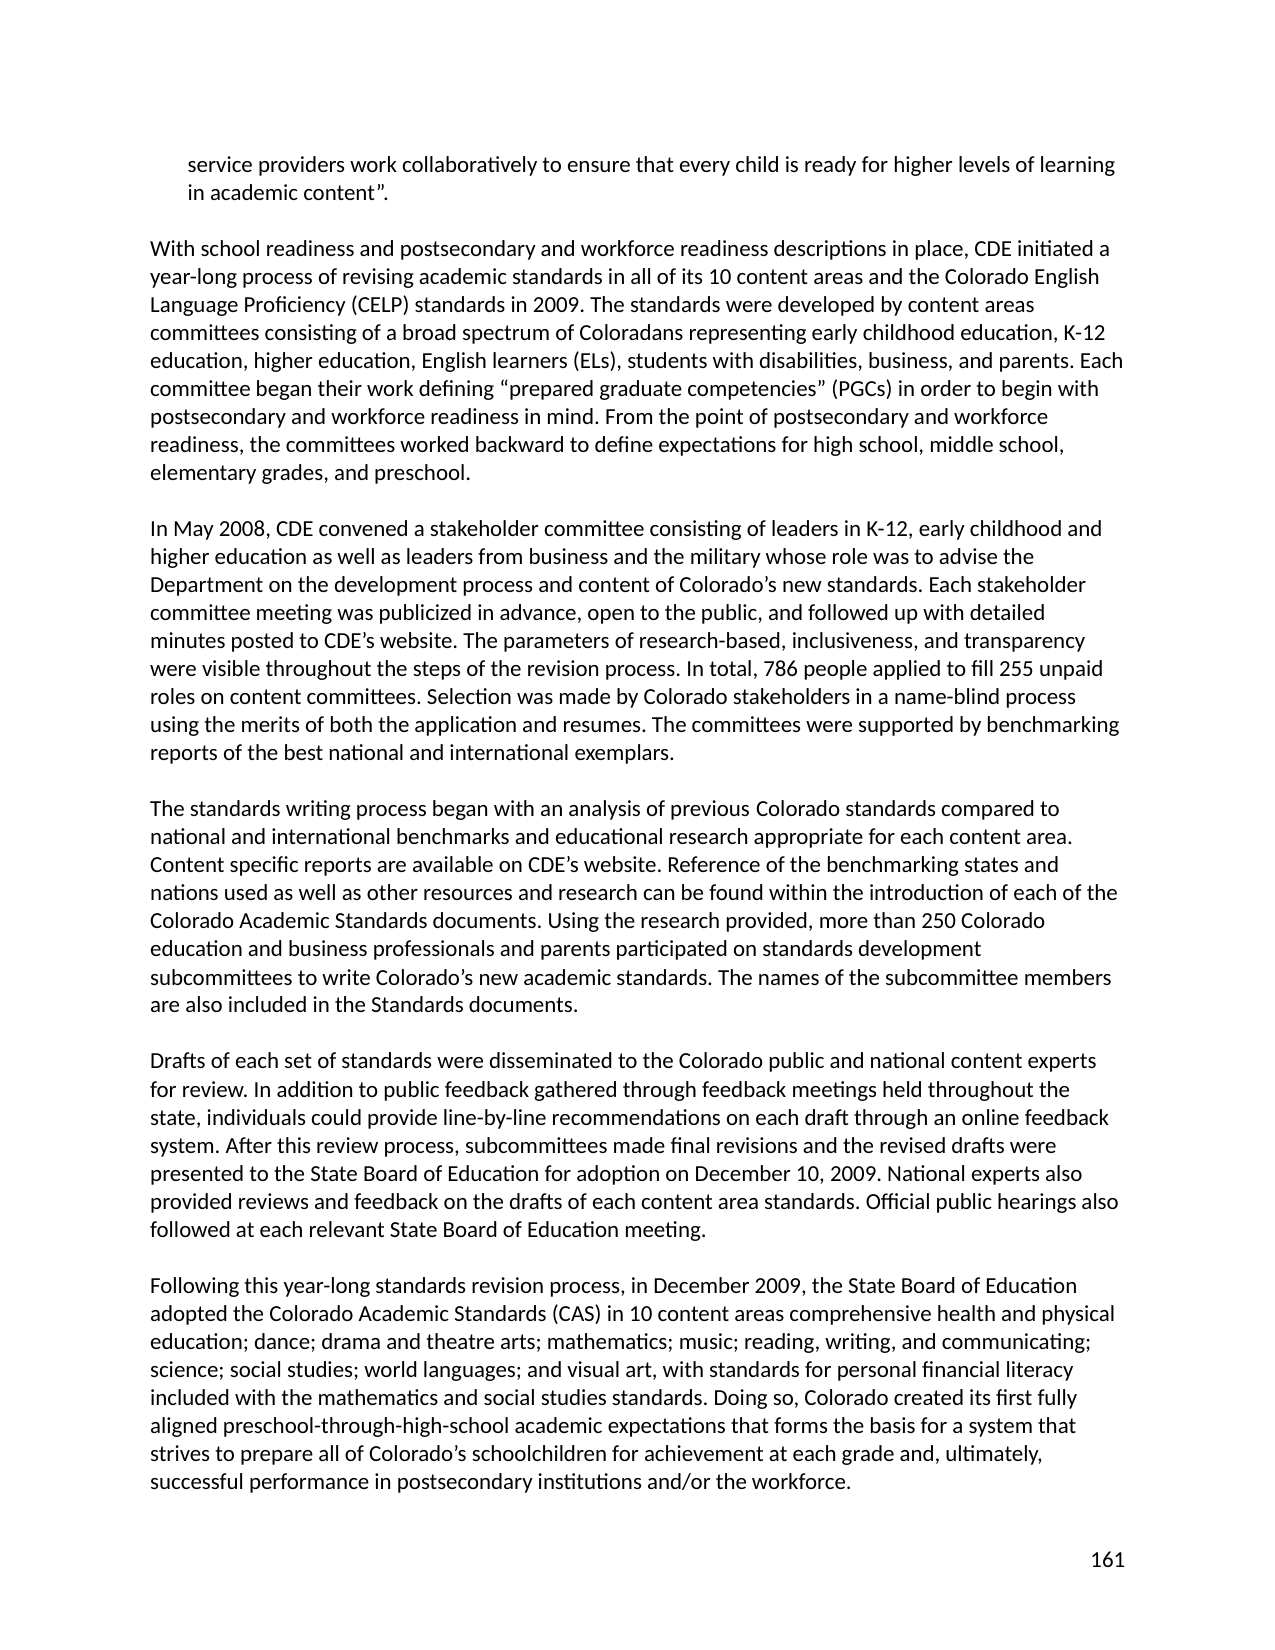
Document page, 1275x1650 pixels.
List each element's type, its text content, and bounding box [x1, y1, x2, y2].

text In May 2008, CDE convened a stakeholder committee consisting of leaders in K-12, early childhood and higher education as well as leaders from business and the military whose role was to advise the Department on the development process and content of Colorado’s new standards. Each stakeholder committee meeting was publicized in advance, open to the public, and followed up with detailed minutes posted to CDE’s website. The parameters of research-based, inclusiveness, and transparency were visible throughout the steps of the revision process. In total, 786 people applied to fill 255 unpaid roles on content committees. Selection was made by Colorado stakeholders in a name-blind process using the merits of both the application and resumes. The committees were supported by benchmarking reports of the best national and international exemplars. [150, 514, 1125, 766]
text Drafts of each set of standards were disseminated to the Colorado public and national content experts for review. In addition to public feedback gathered through feedback meetings held throughout the state, individuals could provide line-by-line recommendations on each draft through an online feedback system. After this review process, subcommittees made final revisions and the revised drafts were presented to the State Board of Education for adoption on December 10, 2009. National experts also provided reviews and feedback on the drafts of each content area standards. Official public hearings also followed at each relevant State Board of Education meeting. [150, 1047, 1125, 1243]
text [187, 150, 1125, 206]
text With school readiness and postsecondary and workforce readiness descriptions in place, CDE initiated a year-long process of revising academic standards in all of its 10 content areas and the Colorado English Language Proficiency (CELP) standards in 2009. The standards were developed by content areas committees consisting of a broad spectrum of Coloradans representing early childhood education, K-12 education, higher education, English learners (ELs), students with disabilities, business, and parents. Each committee began their work defining “prepared graduate competencies” (PGCs) in order to begin with postsecondary and workforce readiness in mind. From the point of postsecondary and workforce readiness, the committees worked backward to define expectations for high school, middle school, elementary grades, and preschool. [150, 234, 1125, 486]
text The standards writing process began with an analysis of previous Colorado standards compared to national and international benchmarks and educational research appropriate for each content area. Content specific reports are available on CDE’s website. Reference of the benchmarking states and nations used as well as other resources and research can be found within the introduction of each of the Colorado Academic Standards documents. Using the research provided, more than 250 Colorado education and business professionals and parents participated on standards development subcommittees to write Colorado’s new academic standards. The names of the subcommittee members are also included in the Standards documents. [150, 794, 1125, 1019]
text Following this year-long standards revision process, in December 2009, the State Board of Education adopted the Colorado Academic Standards (CAS) in 10 content areas comprehensive health and physical education; dance; drama and theatre arts; mathematics; music; reading, writing, and communicating; science; social studies; world languages; and visual art, with standards for personal financial literacy included with the mathematics and social studies standards. Doing so, Colorado created its first fully aligned preschool-through-high-school academic expectations that forms the basis for a system that strives to prepare all of Colorado’s schoolchildren for achievement at each grade and, ultimately, successful performance in postsecondary institutions and/or the workforce. [150, 1271, 1125, 1495]
